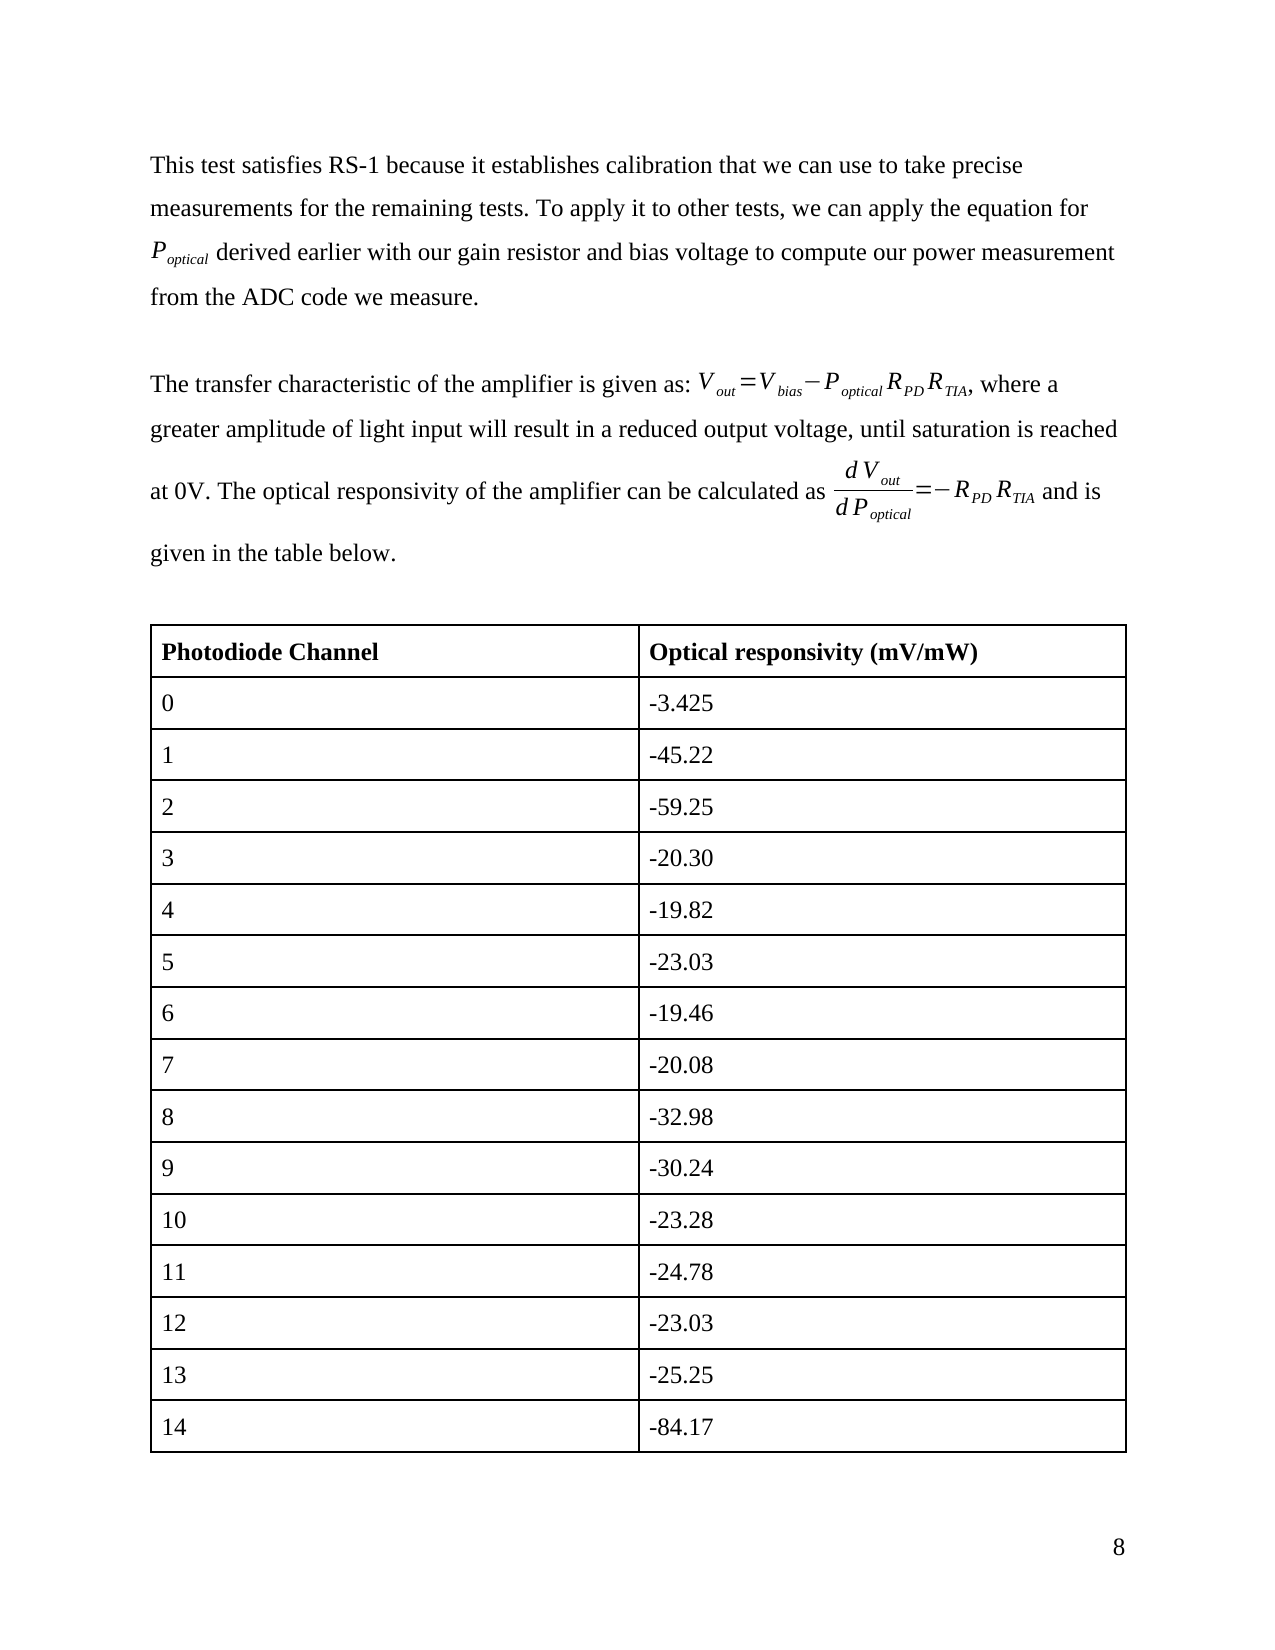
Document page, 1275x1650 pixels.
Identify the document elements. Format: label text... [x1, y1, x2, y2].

table_cell 7 [152, 1040, 638, 1089]
table_header Photodiode Channel [152, 626, 638, 676]
table_cell -20.08 [640, 1040, 1125, 1089]
table_cell -59.25 [640, 781, 1125, 831]
table_cell 10 [152, 1195, 638, 1244]
text This test satisfies RS-1 because it establishes calibration that we can use to take precise measurements for the remaining tests. To apply it to other tests, we can apply the equation for derived earlier with our gain resistor and bias voltage to compute our power measurement from the ADC code we measure. [150, 150, 1125, 311]
table_cell -20.30 [640, 833, 1125, 882]
table_cell -30.24 [640, 1143, 1125, 1192]
table_cell 0 [152, 678, 638, 727]
table_cell 11 [152, 1246, 638, 1296]
table_cell 4 [152, 885, 638, 934]
table_cell 13 [152, 1350, 638, 1399]
table_cell -19.82 [640, 885, 1125, 934]
table_cell -23.03 [640, 1298, 1125, 1347]
table_cell 9 [152, 1143, 638, 1192]
table_cell -45.22 [640, 730, 1125, 779]
table_cell -3.425 [640, 678, 1125, 727]
text The transfer characteristic of the amplifier is given as: , where a greater amplitude of light input will result in a reduced output voltage, until saturation is reached at 0V. The optical responsivity of the amplifier can be calculated as and is given in the table below. [150, 368, 1125, 567]
table_cell 12 [152, 1298, 638, 1347]
table_cell 1 [152, 730, 638, 779]
table_cell 2 [152, 781, 638, 831]
table_cell 5 [152, 936, 638, 986]
table_cell -23.03 [640, 936, 1125, 986]
table_cell 6 [152, 988, 638, 1037]
table_cell 14 [152, 1401, 638, 1451]
table_cell -25.25 [640, 1350, 1125, 1399]
table_cell 8 [152, 1091, 638, 1141]
table_cell -84.17 [640, 1401, 1125, 1451]
table_header Optical responsivity (mV/mW) [640, 626, 1125, 676]
table_cell -23.28 [640, 1195, 1125, 1244]
table_cell -19.46 [640, 988, 1125, 1037]
table_cell -24.78 [640, 1246, 1125, 1296]
table_cell -32.98 [640, 1091, 1125, 1141]
table_cell 3 [152, 833, 638, 882]
